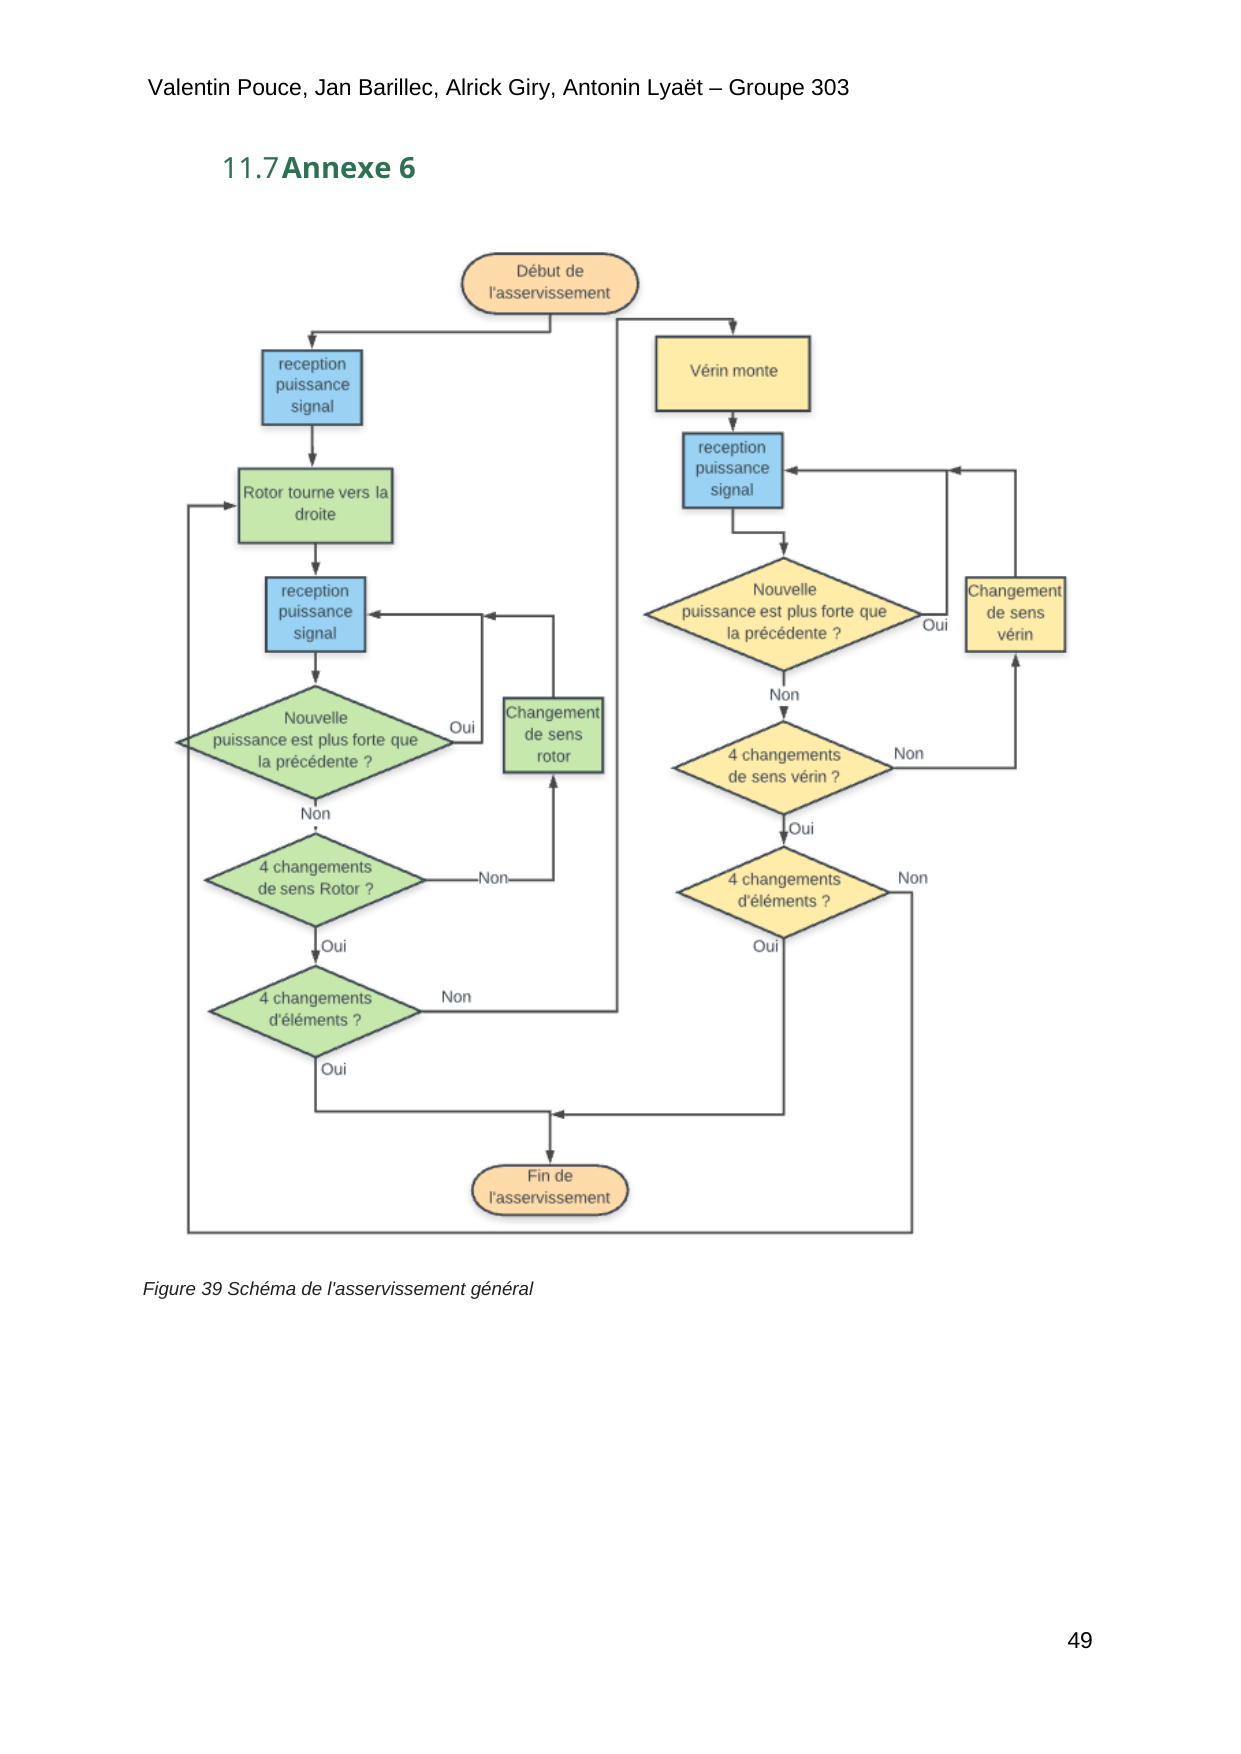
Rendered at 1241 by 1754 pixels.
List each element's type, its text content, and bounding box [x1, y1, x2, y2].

picture [142, 232, 1083, 1264]
subtitle Annexe 6 [221, 148, 1093, 187]
